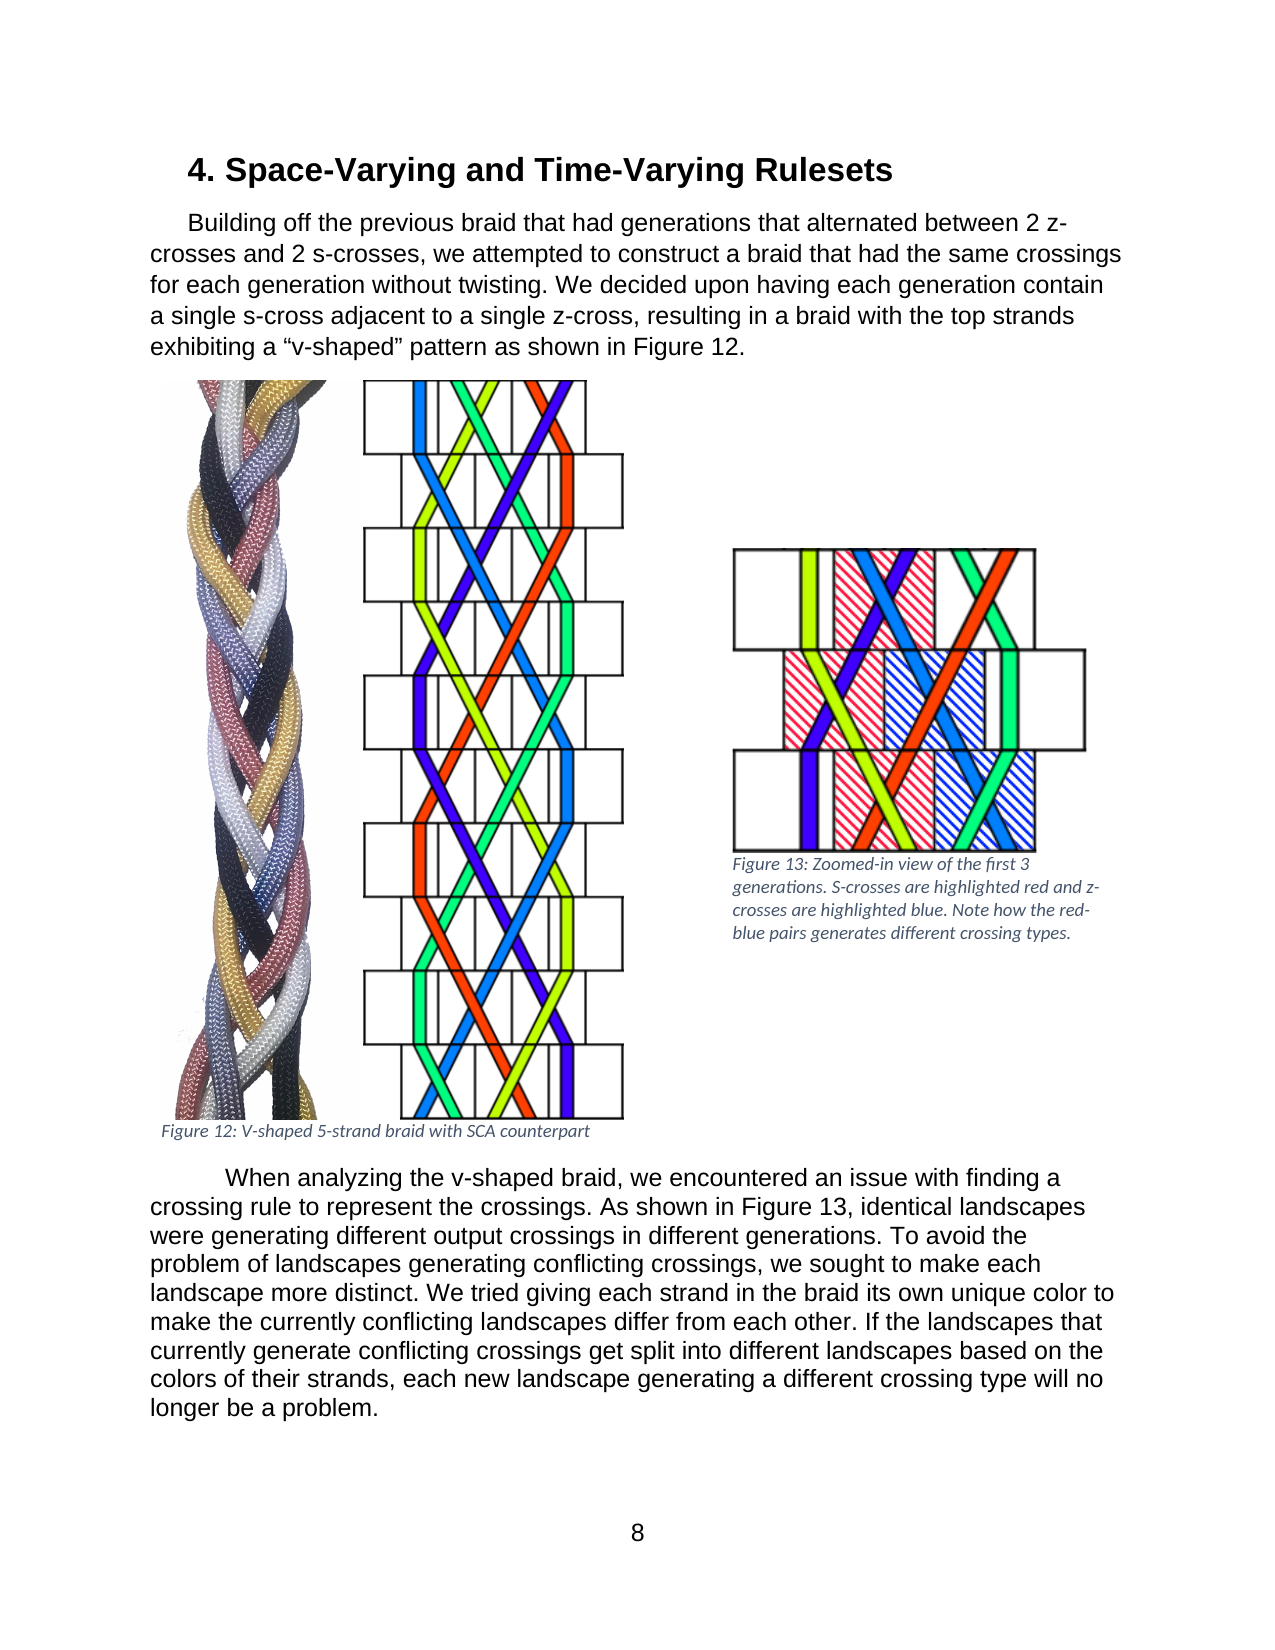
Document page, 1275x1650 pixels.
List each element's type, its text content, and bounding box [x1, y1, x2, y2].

text Building off the previous braid that had generations that alternated between 2 z-crosses and 2 s-crosses, we attempted to construct a braid that had the same crossings for each generation without twisting. We decided upon having each generation contain a single s-cross adjacent to a single z-cross, resulting in a braid with the top strands exhibiting a “v-shaped” pattern as shown in Figure 12. [150, 208, 1125, 361]
table_header Figure 13: Zoomed-in view of the first 3 generations. S-crosses are highlighted red and z-crosses are highlighted blue. Note how the red-blue pairs generates different crossing types. [721, 380, 1124, 1163]
picture [161, 380, 624, 1120]
text When analyzing the v-shaped braid, we encountered an issue with finding a crossing rule to represent the crossings. As shown in Figure 13, identical landscapes were generating different output crossings in different generations. To avoid the problem of landscapes generating conflicting crossings, we sought to make each landscape more distinct. We tried giving each strand in the braid its own unique color to make the currently conflicting landscapes differ from each other. If the landscapes that currently generate conflicting crossings get split into different landscapes based on the colors of their strands, each new landscape generating a different crossing type will no longer be a problem. [150, 1163, 1125, 1422]
picture [732, 548, 1087, 853]
list Space-Varying and Time-Varying Rulesets [187, 150, 1125, 188]
table_header Figure 12: V-shaped 5-strand braid with SCA counterpart [150, 380, 721, 1163]
